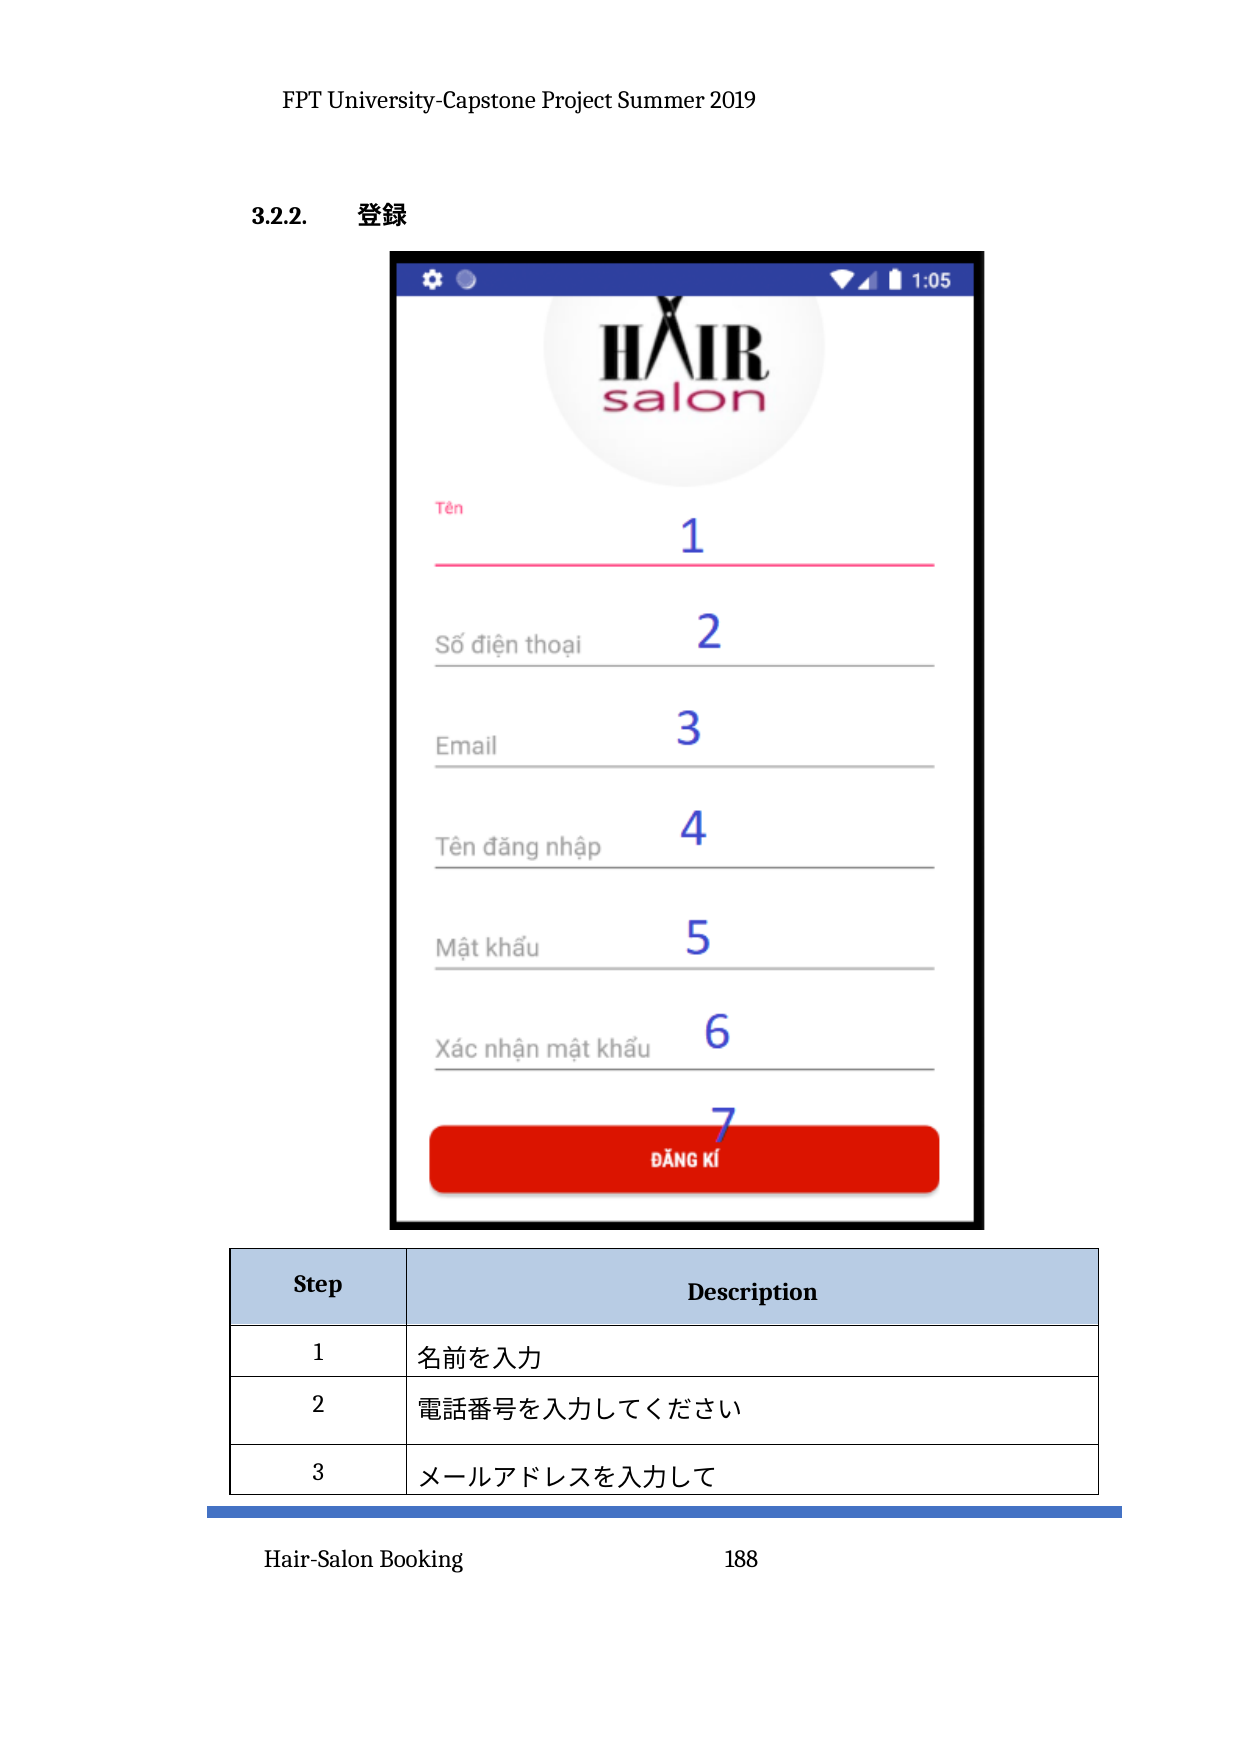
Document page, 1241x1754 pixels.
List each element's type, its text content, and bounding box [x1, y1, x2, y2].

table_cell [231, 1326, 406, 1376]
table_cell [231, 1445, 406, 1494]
picture [389, 251, 985, 1230]
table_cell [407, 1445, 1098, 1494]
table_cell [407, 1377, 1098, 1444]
subtitle 登録 [207, 195, 1122, 232]
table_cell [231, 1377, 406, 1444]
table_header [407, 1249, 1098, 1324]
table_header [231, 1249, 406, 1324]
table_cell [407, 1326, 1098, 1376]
